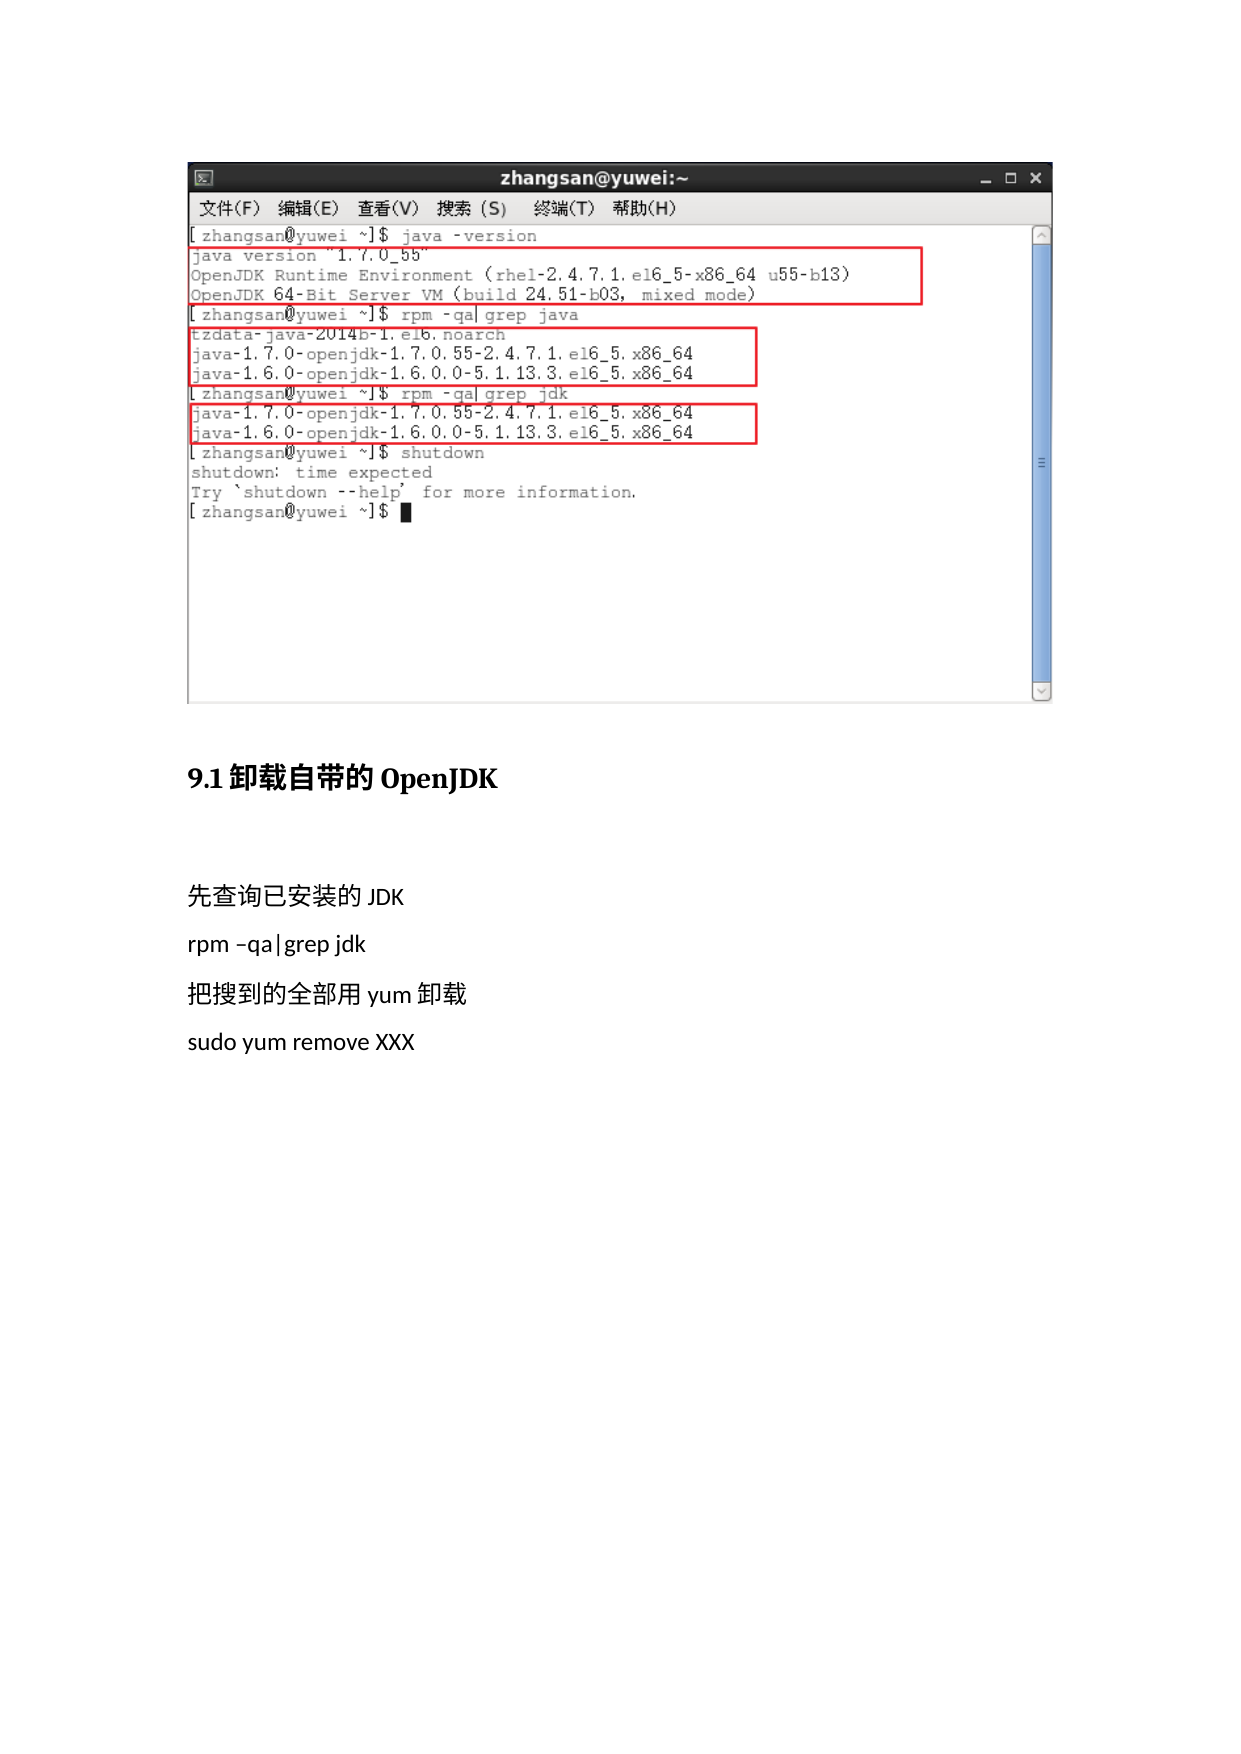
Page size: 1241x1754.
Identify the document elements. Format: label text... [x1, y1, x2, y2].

text sudo yum remove XXX [187, 1025, 1053, 1057]
text 先查询已安装的JDK [187, 862, 1053, 927]
text 把搜到的全部用yum卸载 [187, 960, 1053, 1025]
subtitle 9.1卸载自带的OpenJDK [187, 744, 1053, 809]
text rpm –qa|grep jdk [187, 927, 1053, 960]
picture [187, 162, 1053, 704]
